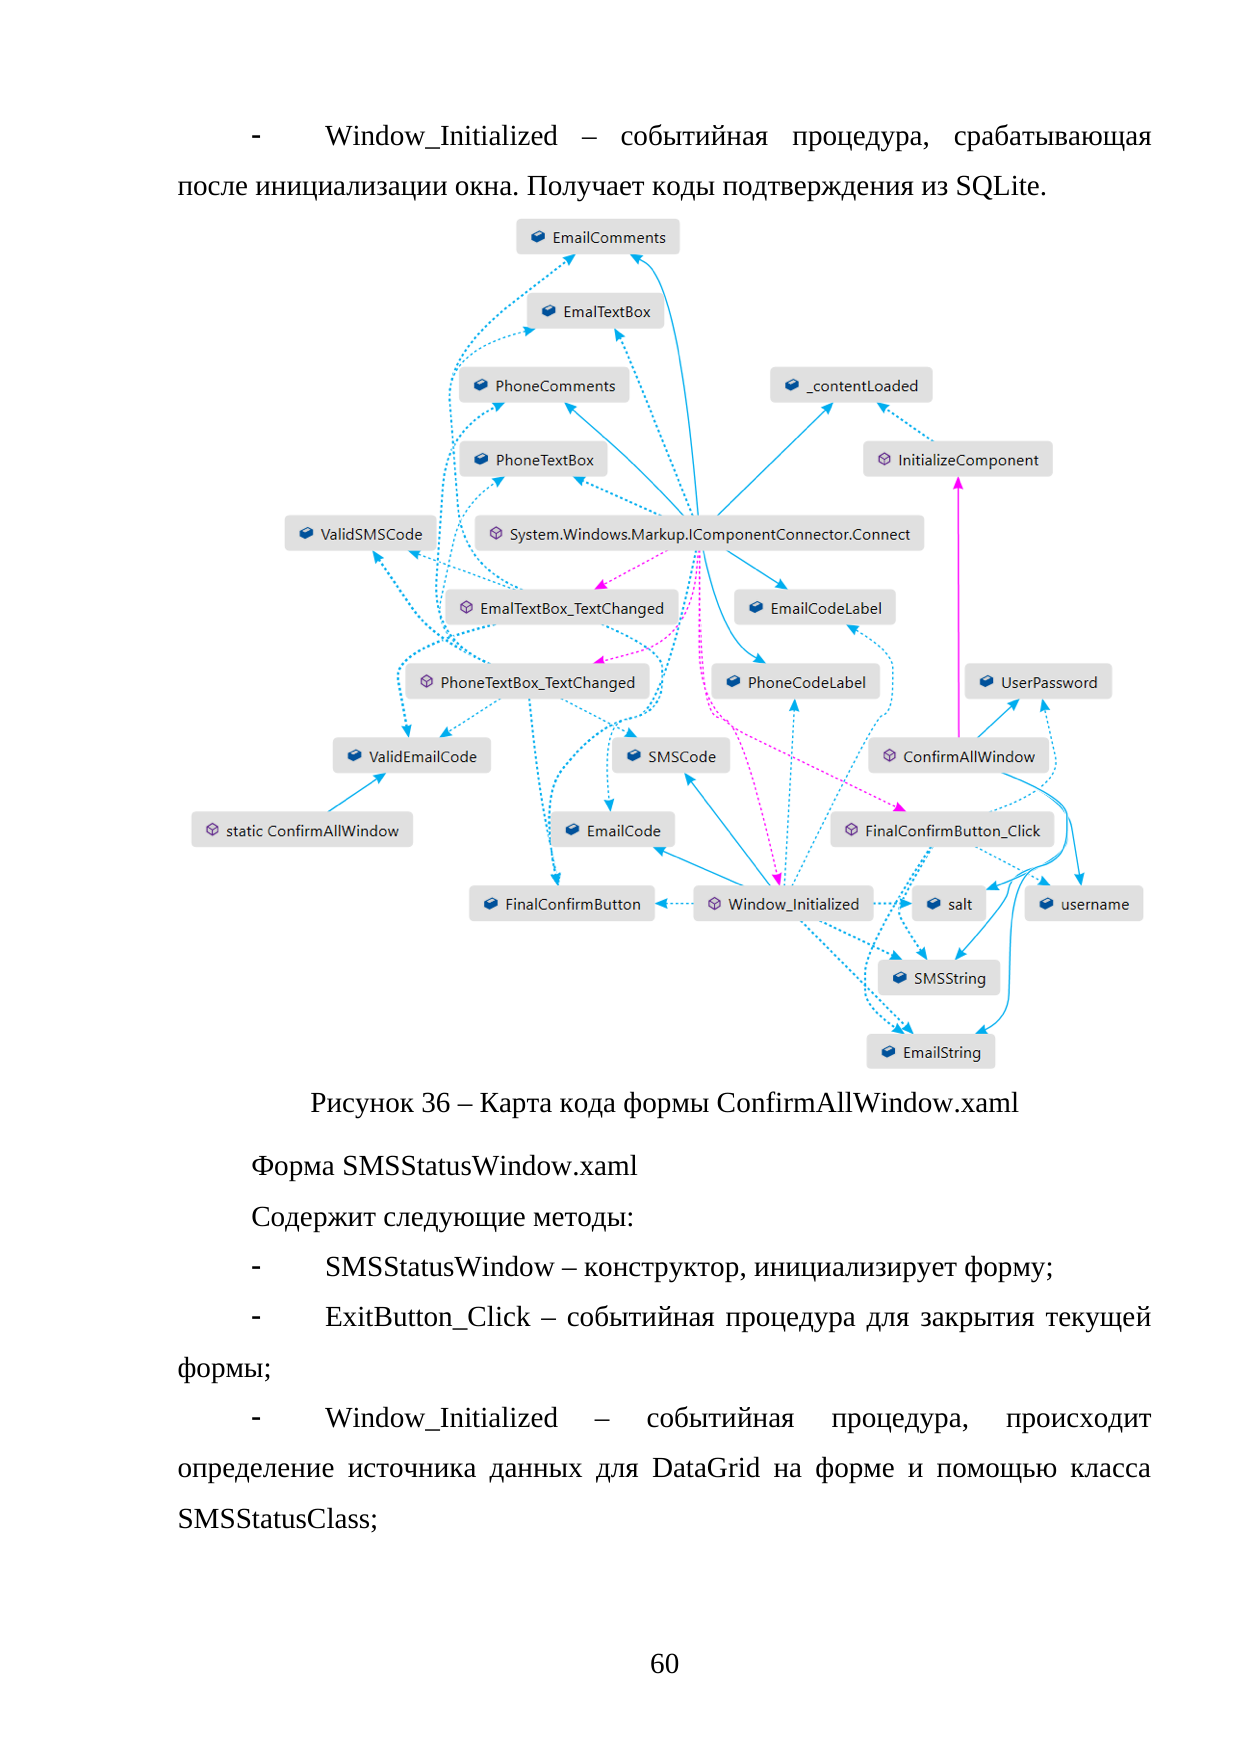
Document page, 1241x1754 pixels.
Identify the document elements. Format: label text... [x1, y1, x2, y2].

list ExitButton_Click – событийная процедура для закрытия текущей формы; [177, 1299, 1152, 1383]
text Форма SMSStatusWindow.xaml [177, 1148, 1152, 1182]
list Window_Initialized – событийная процедура, происходит определение источника данных для DataGrid на форме и помощью класса SMSStatusClass; [177, 1400, 1152, 1534]
text Содержит следующие методы: [177, 1199, 1152, 1232]
picture [179, 218, 1150, 1069]
list SMSStatusWindow – конструктор, инициализирует форму; [177, 1249, 1152, 1283]
text Рисунок 36 – Карта кода формы СonfirmAllWindow.xaml [177, 1086, 1152, 1119]
list Window_Initialized – событийная процедура, срабатывающая после инициализации окна. Получает коды подтверждения из SQLite. [177, 118, 1152, 202]
